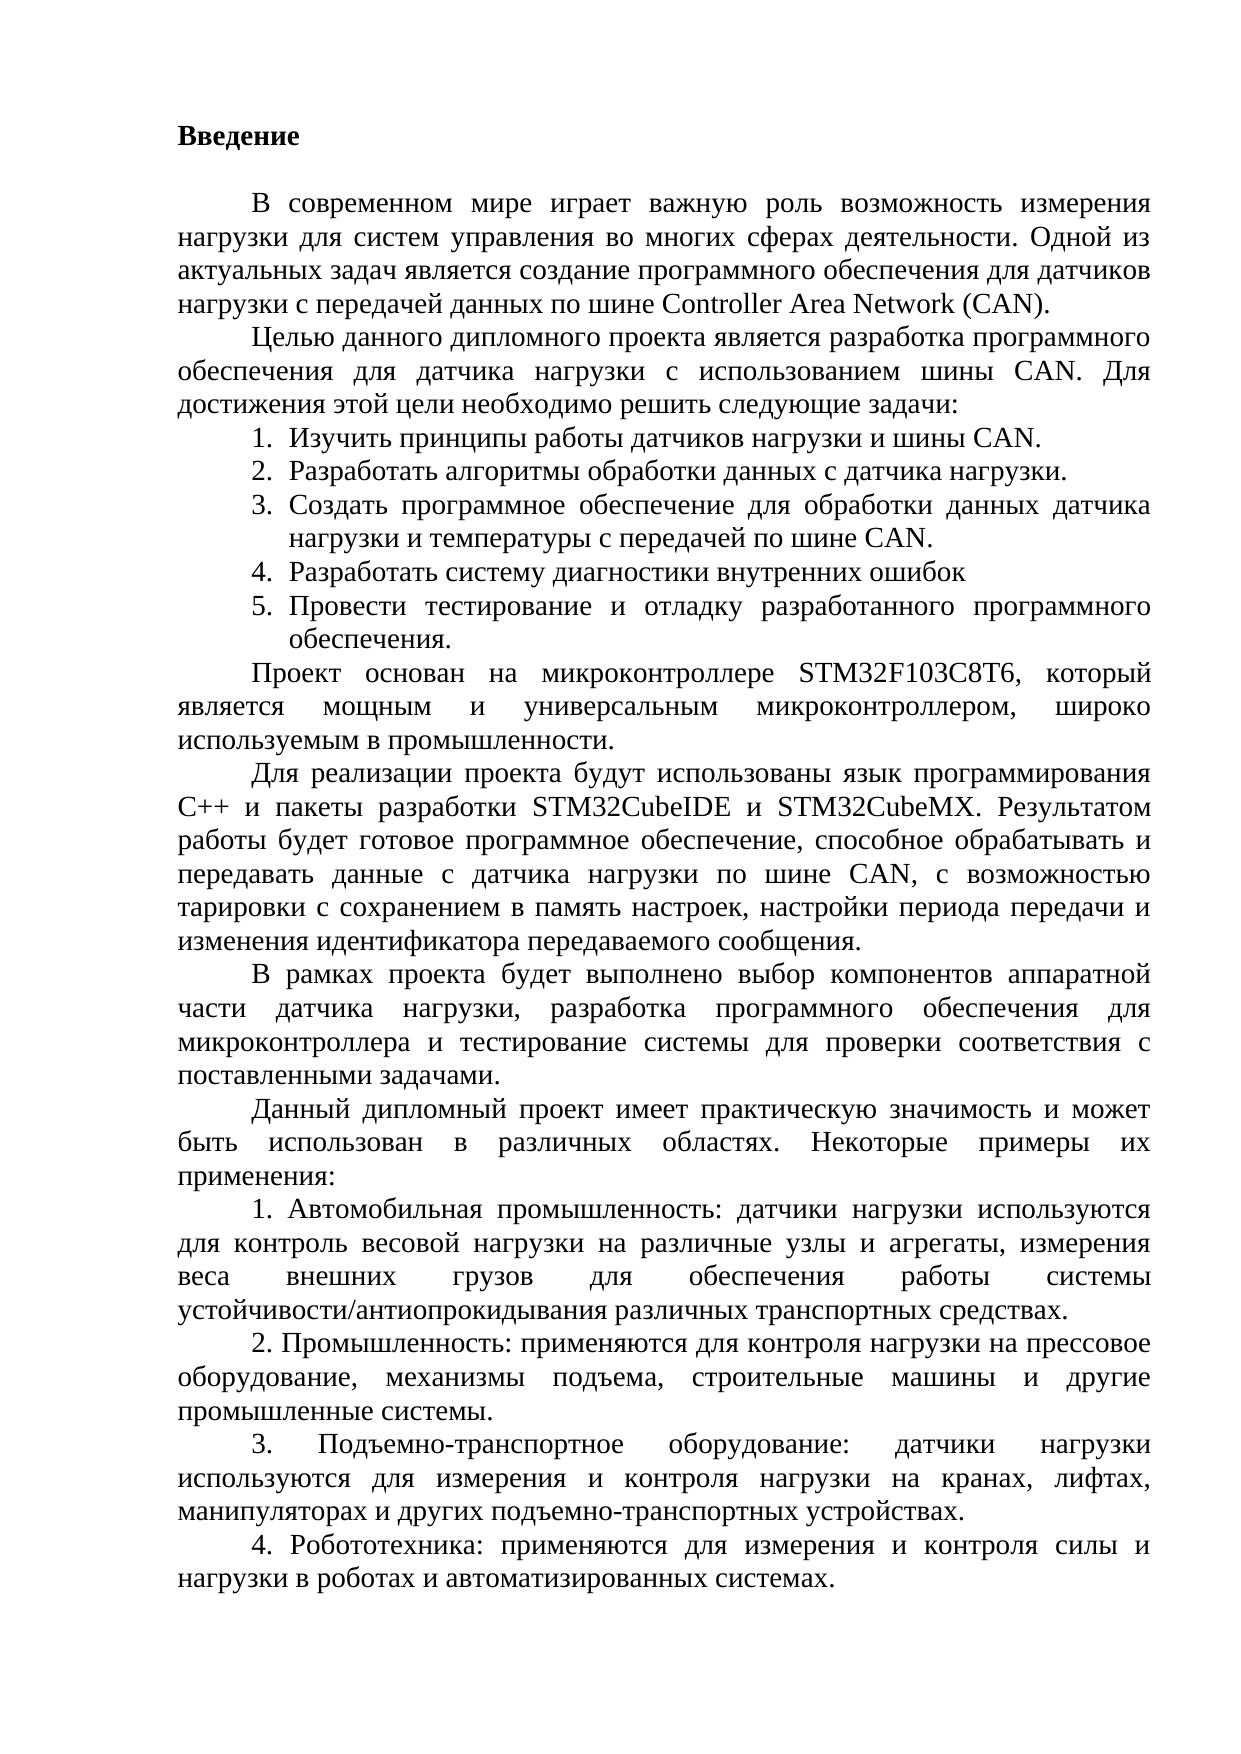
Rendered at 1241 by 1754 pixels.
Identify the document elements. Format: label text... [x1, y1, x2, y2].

list Провести тестирование и отладку разработанного программного обеспечения. [251, 588, 1152, 655]
text 2. Промышленность: применяются для контроля нагрузки на прессовое оборудование, механизмы подъема, строительные машины и другие промышленные системы. [177, 1326, 1152, 1426]
list Создать программное обеспечение для обработки данных датчика нагрузки и температуры с передачей по шине CAN. [251, 487, 1152, 554]
text 1. Автомобильная промышленность: датчики нагрузки используются для контроль весовой нагрузки на различные узлы и агрегаты, измерения веса внешних грузов для обеспечения работы системы устойчивости/антиопрокидывания различных транспортных средствах. [177, 1191, 1152, 1326]
list Разработать систему диагностики внутренних ошибок [251, 554, 1152, 588]
text 3. Подъемно-транспортное оборудование: датчики нагрузки используются для измерения и контроля нагрузки на кранах, лифтах, манипуляторах и других подъемно-транспортных устройствах. [177, 1426, 1152, 1527]
text Введение [177, 118, 1152, 152]
text Данный дипломный проект имеет практическую значимость и может быть использован в различных областях. Некоторые примеры их применения: [177, 1091, 1152, 1191]
list Разработать алгоритмы обработки данных с датчика нагрузки. [251, 453, 1152, 487]
text Для реализации проекта будут использованы язык программирования C++ и пакеты разработки STM32CubeIDE и STM32CubeMX. Результатом работы будет готовое программное обеспечение, способное обрабатывать и передавать данные с датчика нагрузки по шине CAN, с возможностью тарировки с сохранением в память настроек, настройки периода передачи и изменения идентификатора передаваемого сообщения. [177, 755, 1152, 957]
text Проект основан на микроконтроллере STM32F103C8T6, который является мощным и универсальным микроконтроллером, широко используемым в промышленности. [177, 655, 1152, 755]
text 4. Робототехника: применяются для измерения и контроля силы и нагрузки в роботах и автоматизированных системах. [177, 1527, 1152, 1594]
list Изучить принципы работы датчиков нагрузки и шины CAN. [251, 420, 1152, 453]
text Целью данного дипломного проекта является разработка программного обеспечения для датчика нагрузки с использованием шины CAN. Для достижения этой цели необходимо решить следующие задачи: [177, 319, 1152, 420]
text В современном мире играет важную роль возможность измерения нагрузки для систем управления во многих сферах деятельности. Одной из актуальных задач является создание программного обеспечения для датчиков нагрузки с передачей данных по шине Controller Area Network (CAN). [177, 185, 1152, 319]
text В рамках проекта будет выполнено выбор компонентов аппаратной части датчика нагрузки, разработка программного обеспечения для микроконтроллера и тестирование системы для проверки соответствия с поставленными задачами. [177, 957, 1152, 1091]
